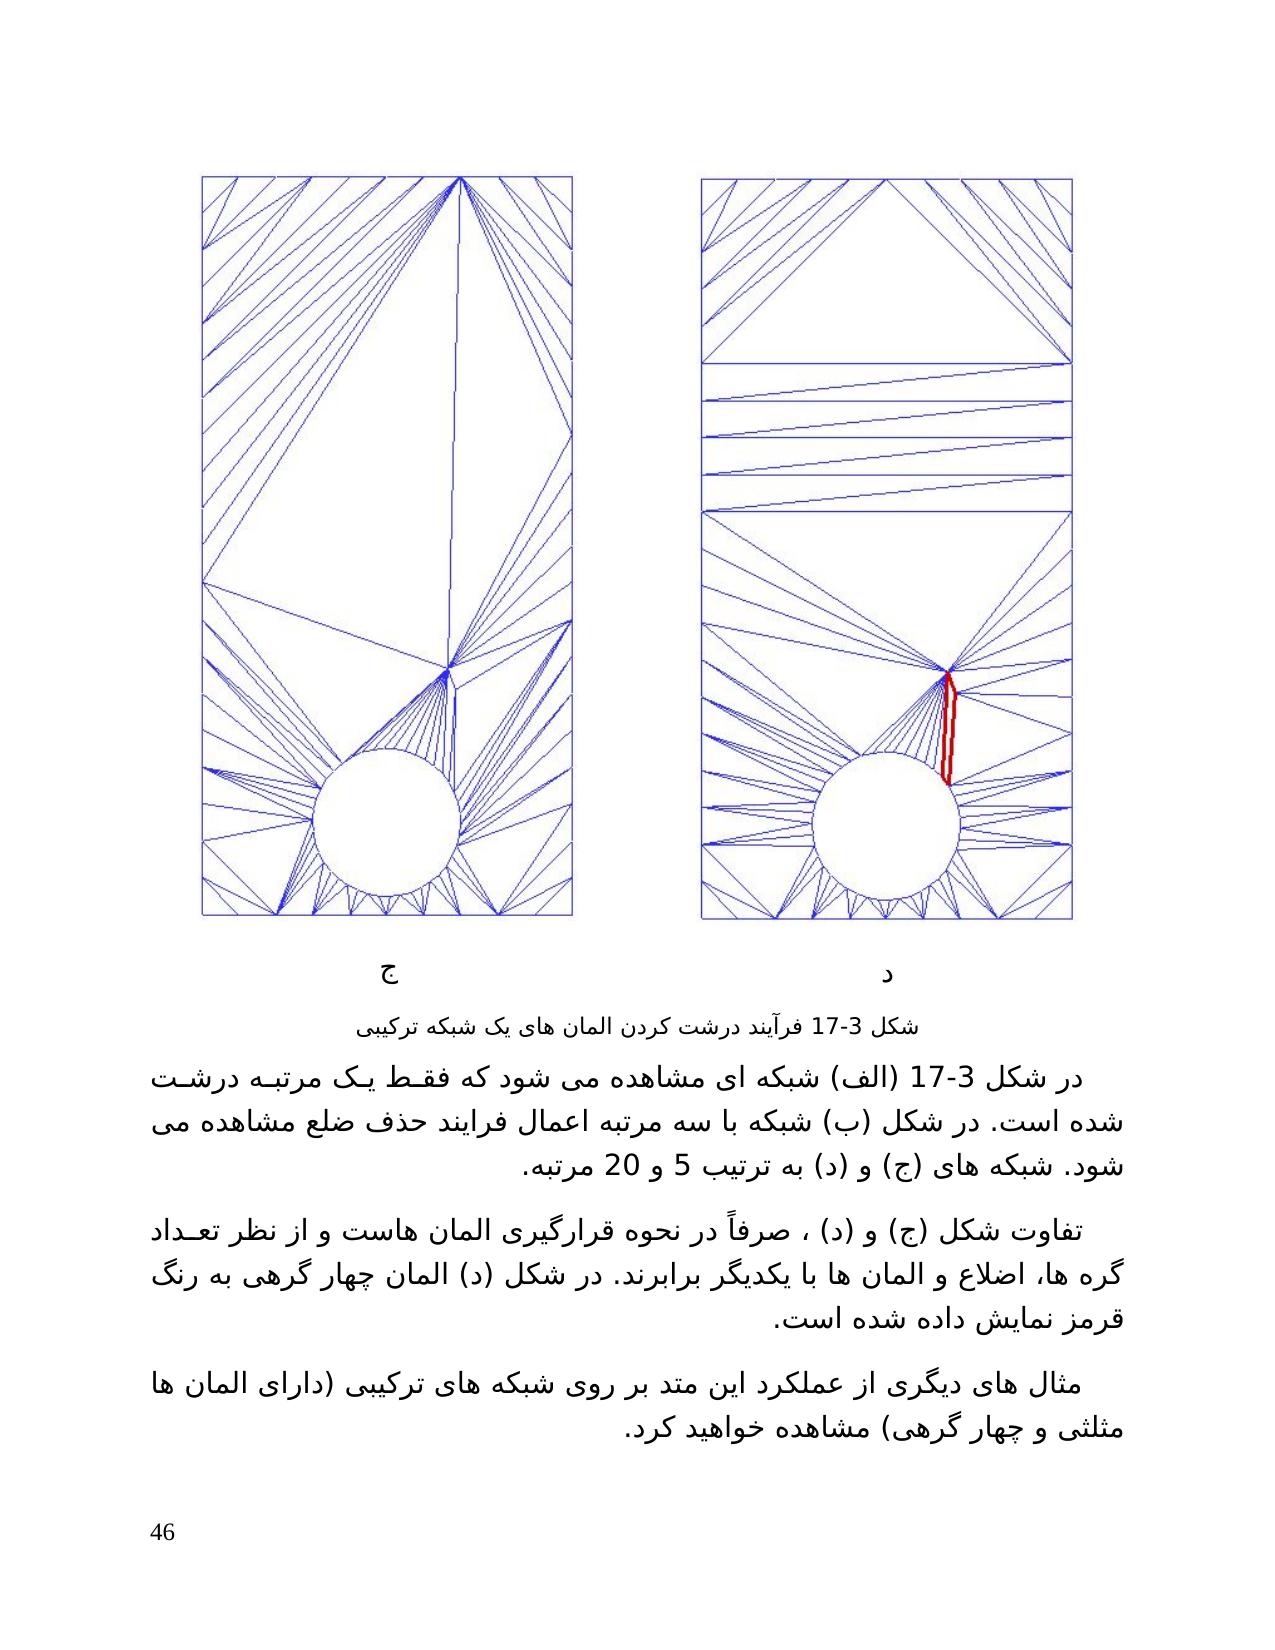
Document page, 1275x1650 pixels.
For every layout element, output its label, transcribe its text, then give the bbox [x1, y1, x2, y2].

picture [696, 170, 1078, 926]
text در شکل 3-17 (الف) شبکه ای مشاهده می شود که فقط یک مرتبه درشت شده است. در شکل (ب) شبکه با سه مرتبه اعمال فرایند حذف ضلع مشاهده می شود. شبکه های (ج) و (د) به ترتیب 5 و 20 مرتبه. [150, 1061, 1125, 1183]
text تفاوت شکل (ج) و (د) ، صرفاً در نحوه قرارگیری المان هاست و از نظر تعداد گره ها، اضلاع و المان ها با یکدیگر برابرند. در شکل (د) المان چهار گرهی به رنگ قرمز نمایش داده شده است. [150, 1214, 1125, 1336]
text مثال های دیگری از عملکرد این متد بر روی شبکه های ترکیبی (دارای المان ها مثلثی و چهار گرهی) مشاهده خواهید کرد. [150, 1367, 1125, 1445]
table_cell د [638, 150, 1136, 1013]
picture [198, 170, 578, 921]
text شکل 3-17 فرآیند درشت کردن المان های یک شبکه ترکیبی [150, 1013, 1125, 1040]
table_cell ج [139, 150, 637, 1013]
